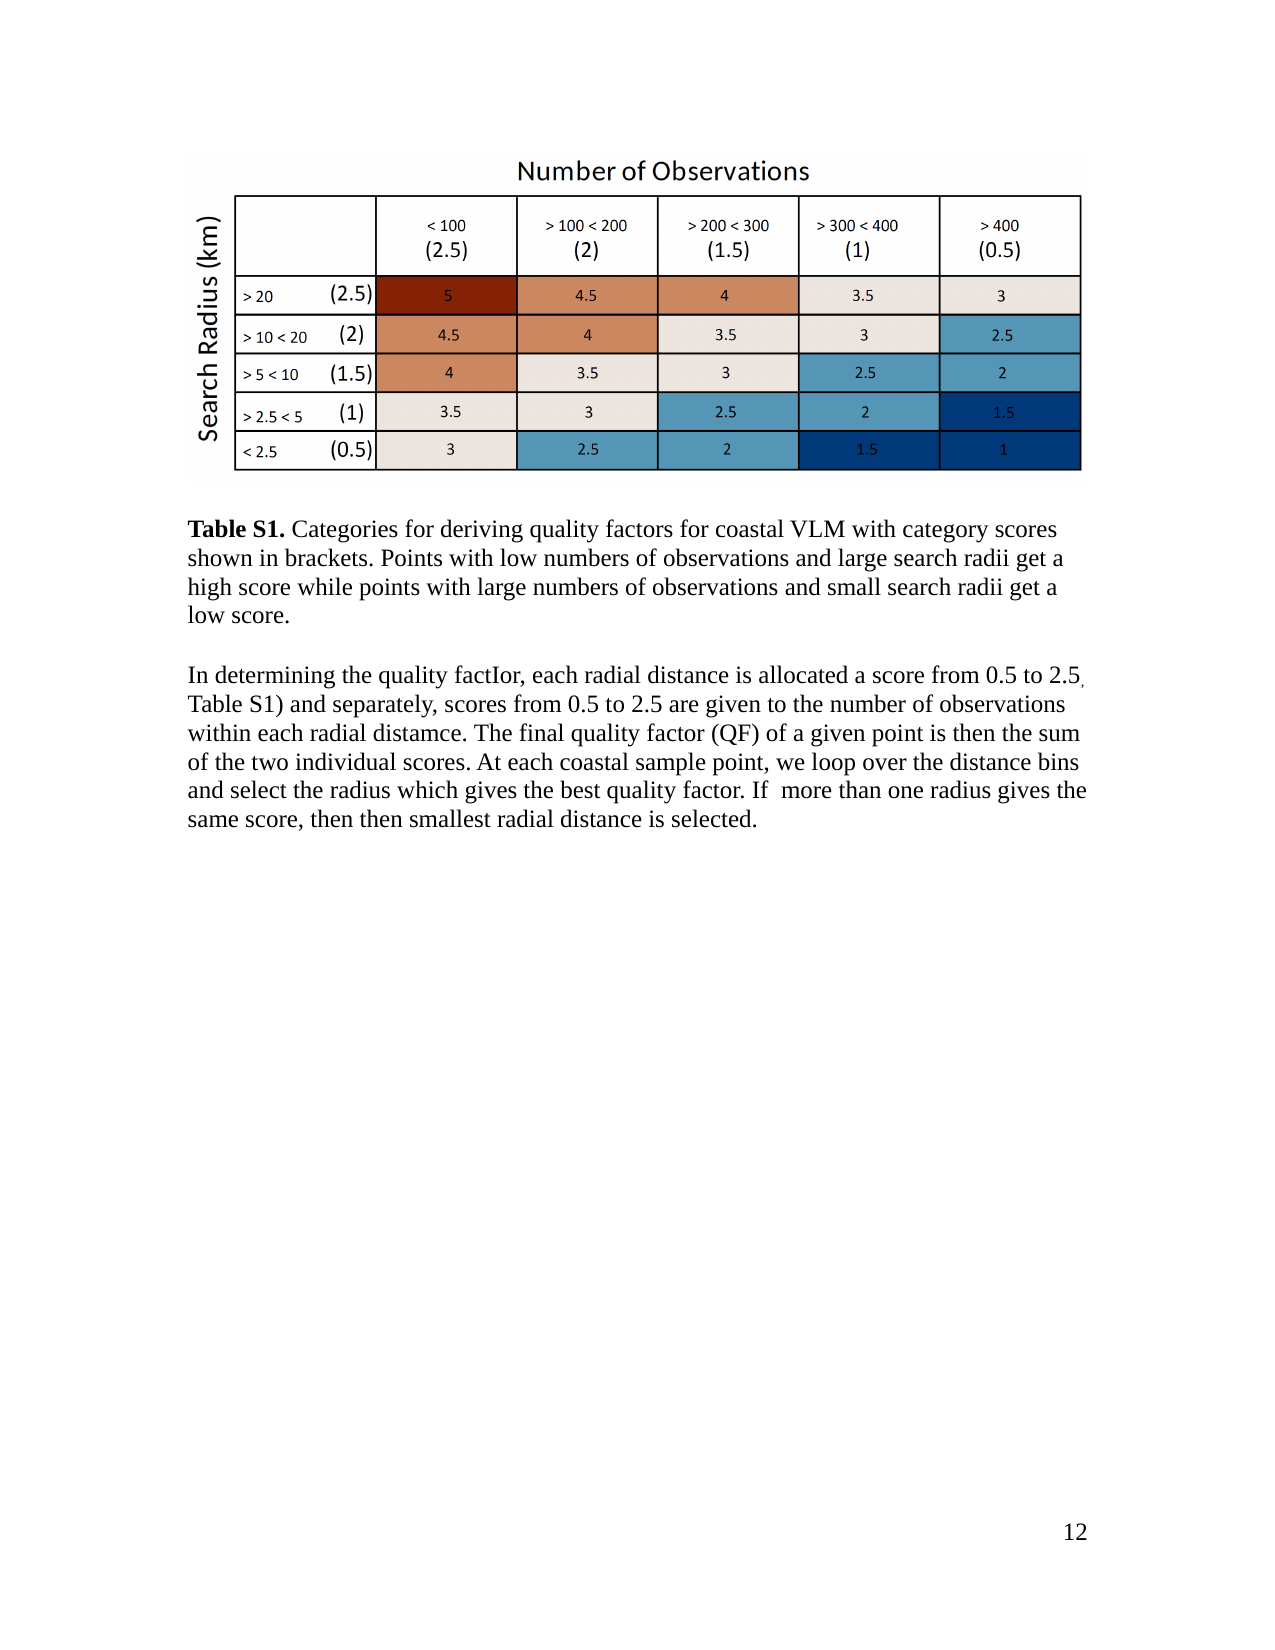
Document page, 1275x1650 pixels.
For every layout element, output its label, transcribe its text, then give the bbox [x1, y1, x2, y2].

subtitle Table S1. Categories for deriving quality factors for coastal VLM with category scores shown in brackets. Points with low numbers of observations and large search radii get a high score while points with large numbers of observations and small search radii get a low score. [187, 514, 1087, 629]
subtitle In determining the quality factIor, each radial distance is allocated a score from 0.5 to 2.5, Table S1) and separately, scores from 0.5 to 2.5 are given to the number of observations within each radial distamce. The final quality factor (QF) of a given point is then the sum of the two individual scores. At each coastal sample point, we loop over the distance bins and select the radius which gives the best quality factor. If more than one radius gives the same score, then then smallest radial distance is selected. [187, 660, 1087, 833]
